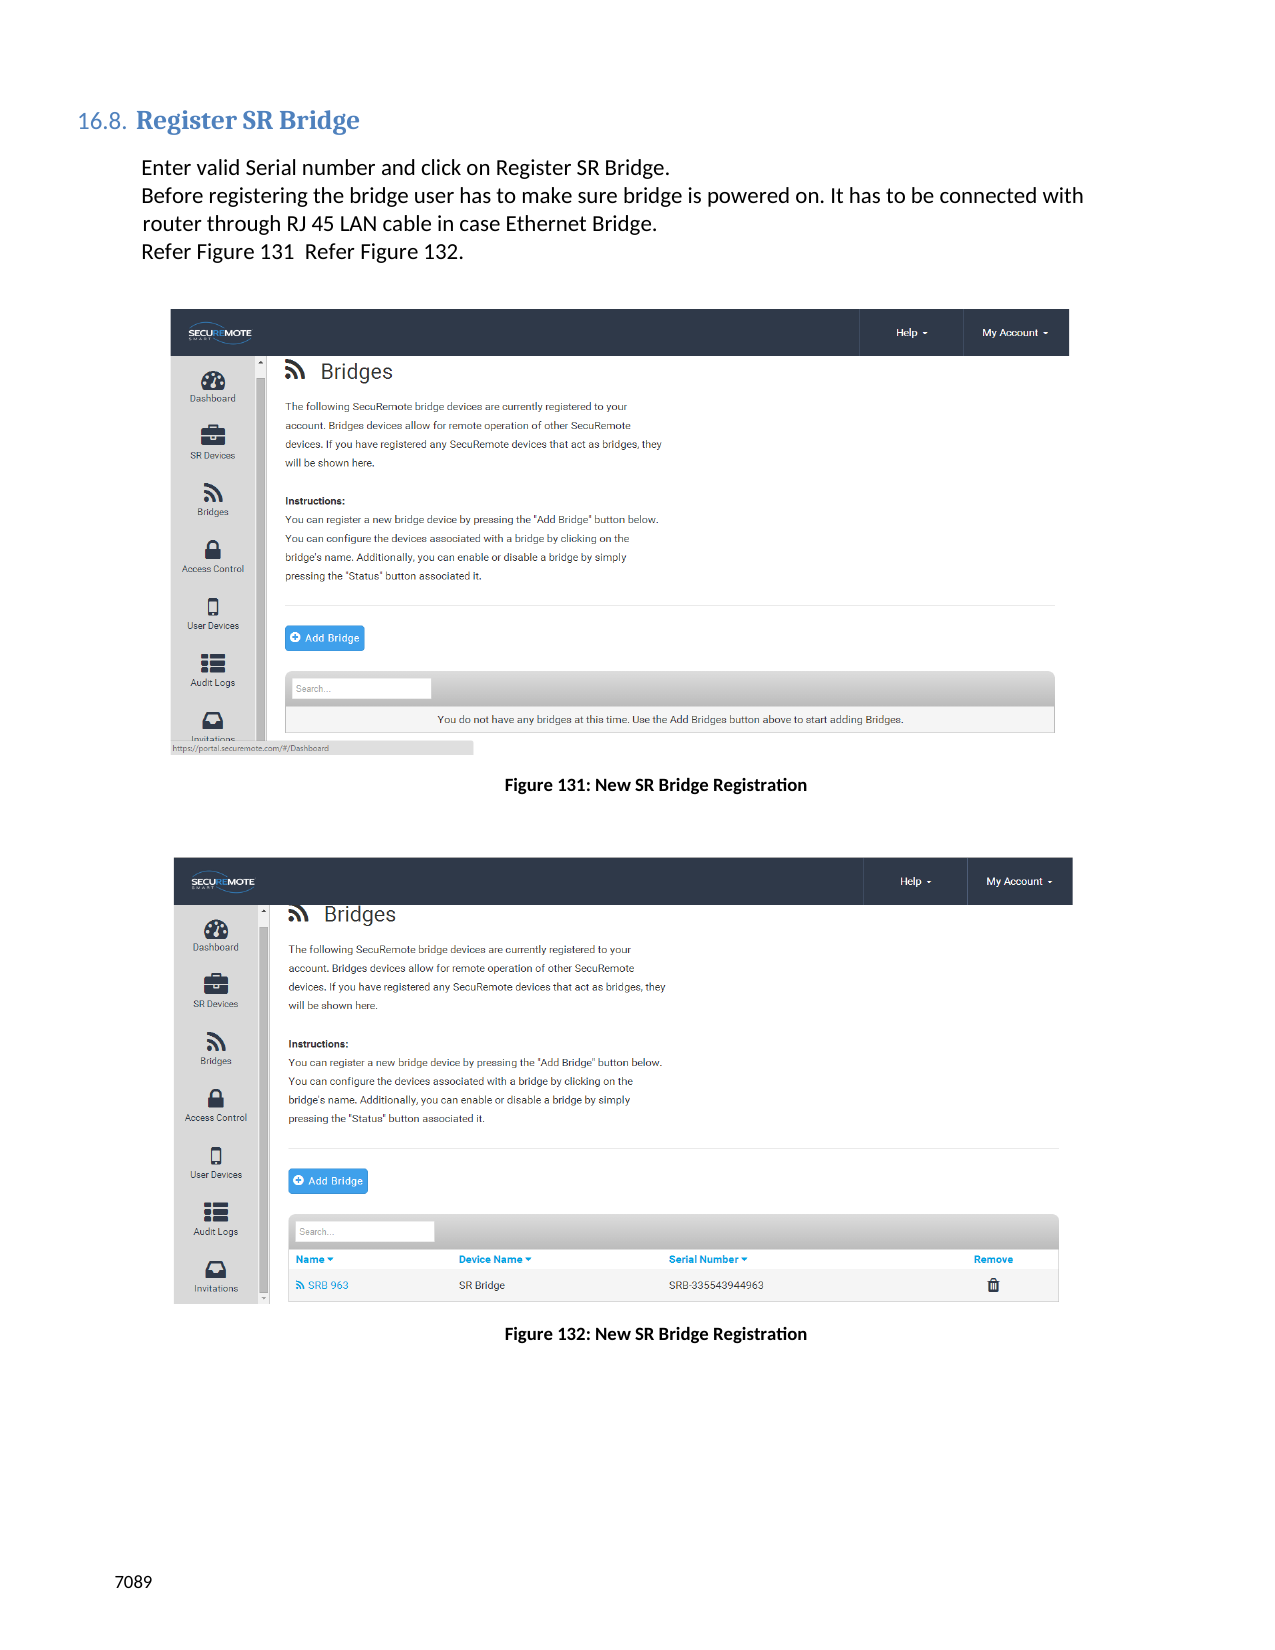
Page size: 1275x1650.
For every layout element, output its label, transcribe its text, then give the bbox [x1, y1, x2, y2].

text Enter valid Serial number and click on Register SR Bridge. [141, 153, 1085, 181]
picture [170, 309, 1070, 755]
picture [173, 857, 1073, 1304]
subtitle Register SR Bridge [77, 105, 1198, 136]
text Before registering the bridge user has to make sure bridge is powered on. It has to be connected with router through RJ 45 LAN cable in case Ethernet Bridge. [141, 181, 1085, 237]
